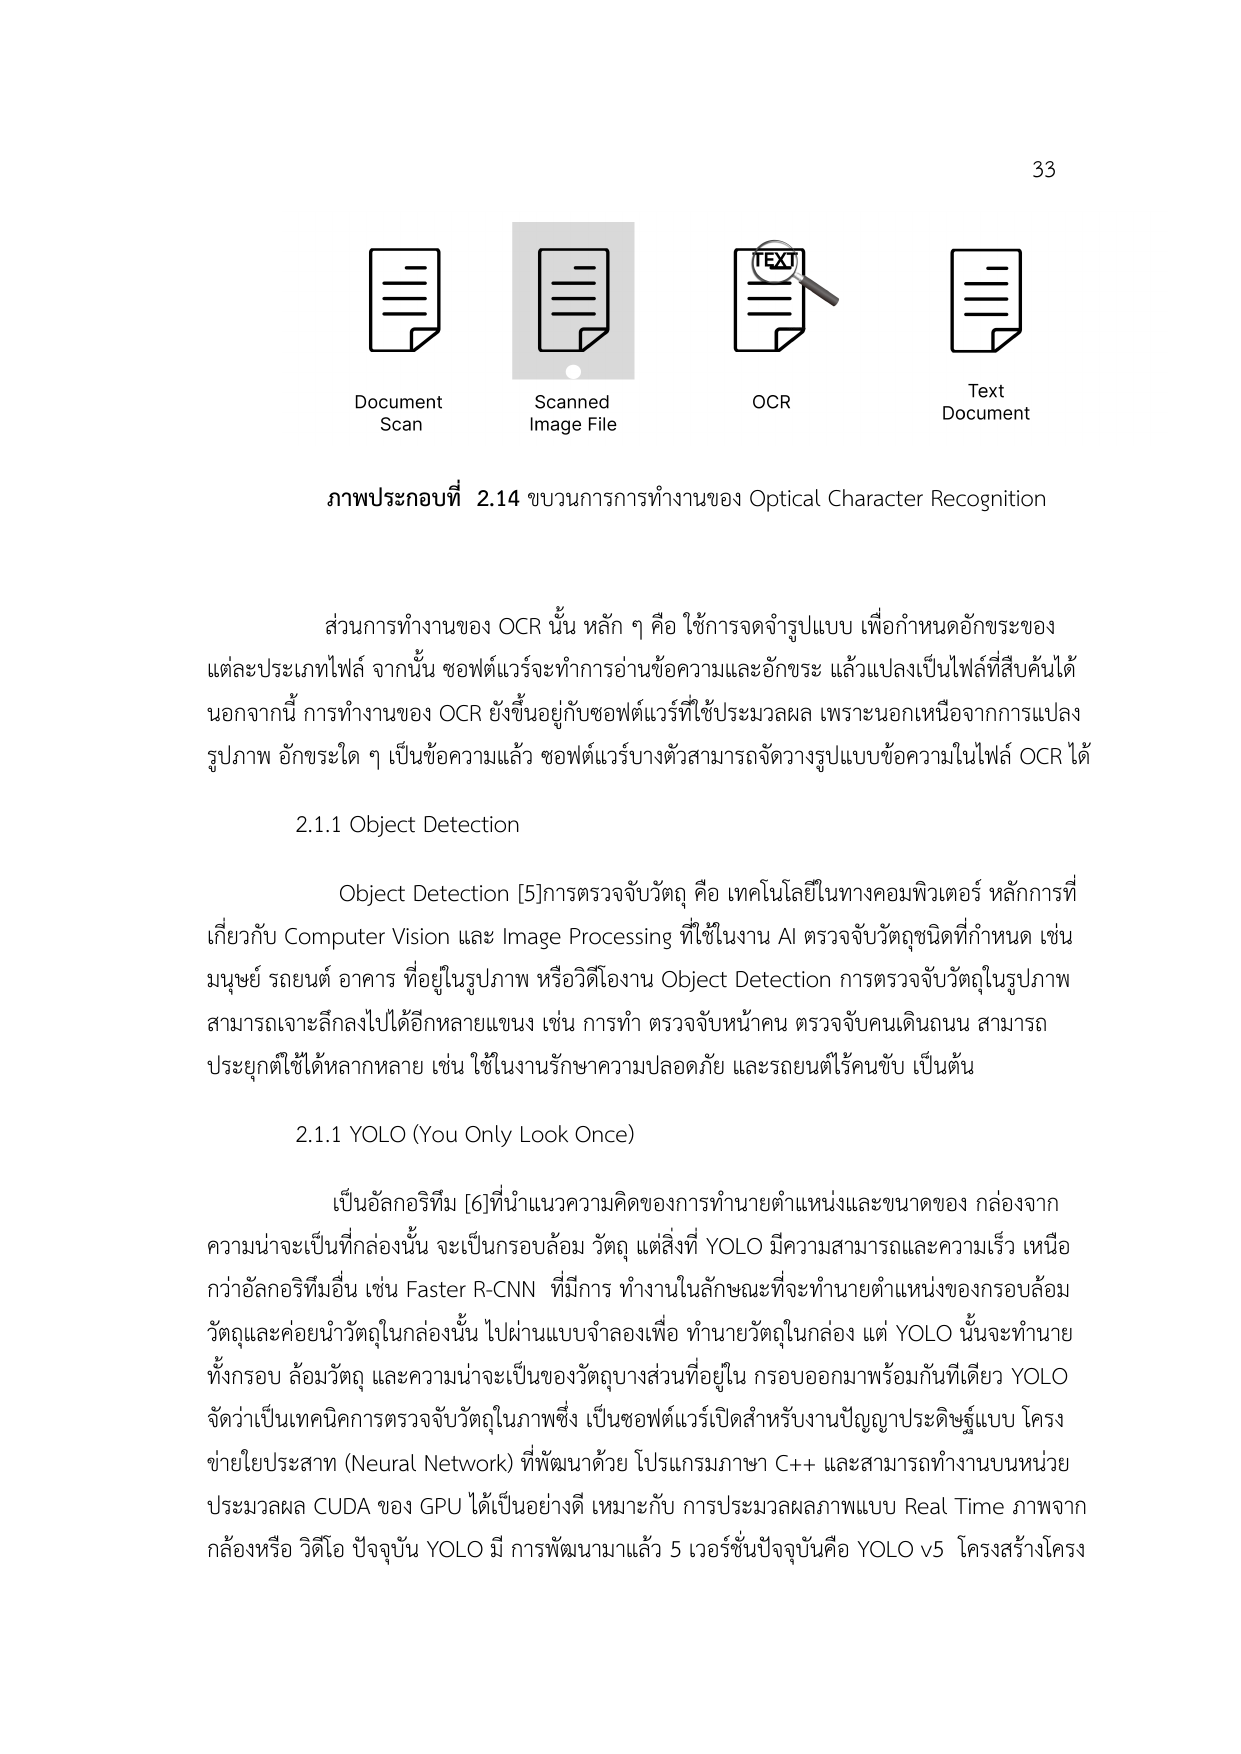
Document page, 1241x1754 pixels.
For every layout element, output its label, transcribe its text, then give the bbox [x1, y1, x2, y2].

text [207, 1182, 1092, 1566]
text ส่วนการทำงานของ OCR นั้น หลัก ๆ คือ ใช้การจดจำรูปแบบ เพื่อกำหนดอักขระของแต่ละประเภทไฟล์ จากนั้น ซอฟต์แวร์จะทำการอ่านข้อความและอักขระ แล้วแปลงเป็นไฟล์ที่สืบค้นได้ นอกจากนี้ การทำงานของ OCR ยังขึ้นอยู่กับซอฟต์แวร์ที่ใช้ประมวลผล เพราะนอกเหนือจากการแปลงรูปภาพ อักขระใด ๆ เป็นข้อความแล้ว ซอฟต์แวร์บางตัวสามารถจัดวางรูปแบบข้อความในไฟล์ OCR ได้ [207, 605, 1092, 773]
subtitle YOLO (You Only Look Once) [207, 1113, 1092, 1151]
picture [281, 211, 1168, 446]
subtitle Object Detection [207, 803, 1092, 841]
text Object Detection การตรวจจับวัตถุ คือ เทคโนโลยีในทางคอมพิวเตอร์ หลักการที่เกี่ยวกับ Computer Vision และ Image Processing ที่ใช้ในงาน AI ตรวจจับวัตถุชนิดที่กำหนด เช่น มนุษย์ รถยนต์ อาคาร ที่อยู่ในรูปภาพ หรือวิดีโองาน Object Detection การตรวจจับวัตถุในรูปภาพ สามารถเจาะลึกลงไปได้อีกหลายแขนง เช่น การทำ ตรวจจับหน้าคน ตรวจจับคนเดินถนน สามารถประยุกต์ใช้ได้หลากหลาย เช่น ใช้ในงานรักษาความปลอดภัย และรถยนต์ไร้คนขับ เป็นต้น [207, 872, 1092, 1083]
